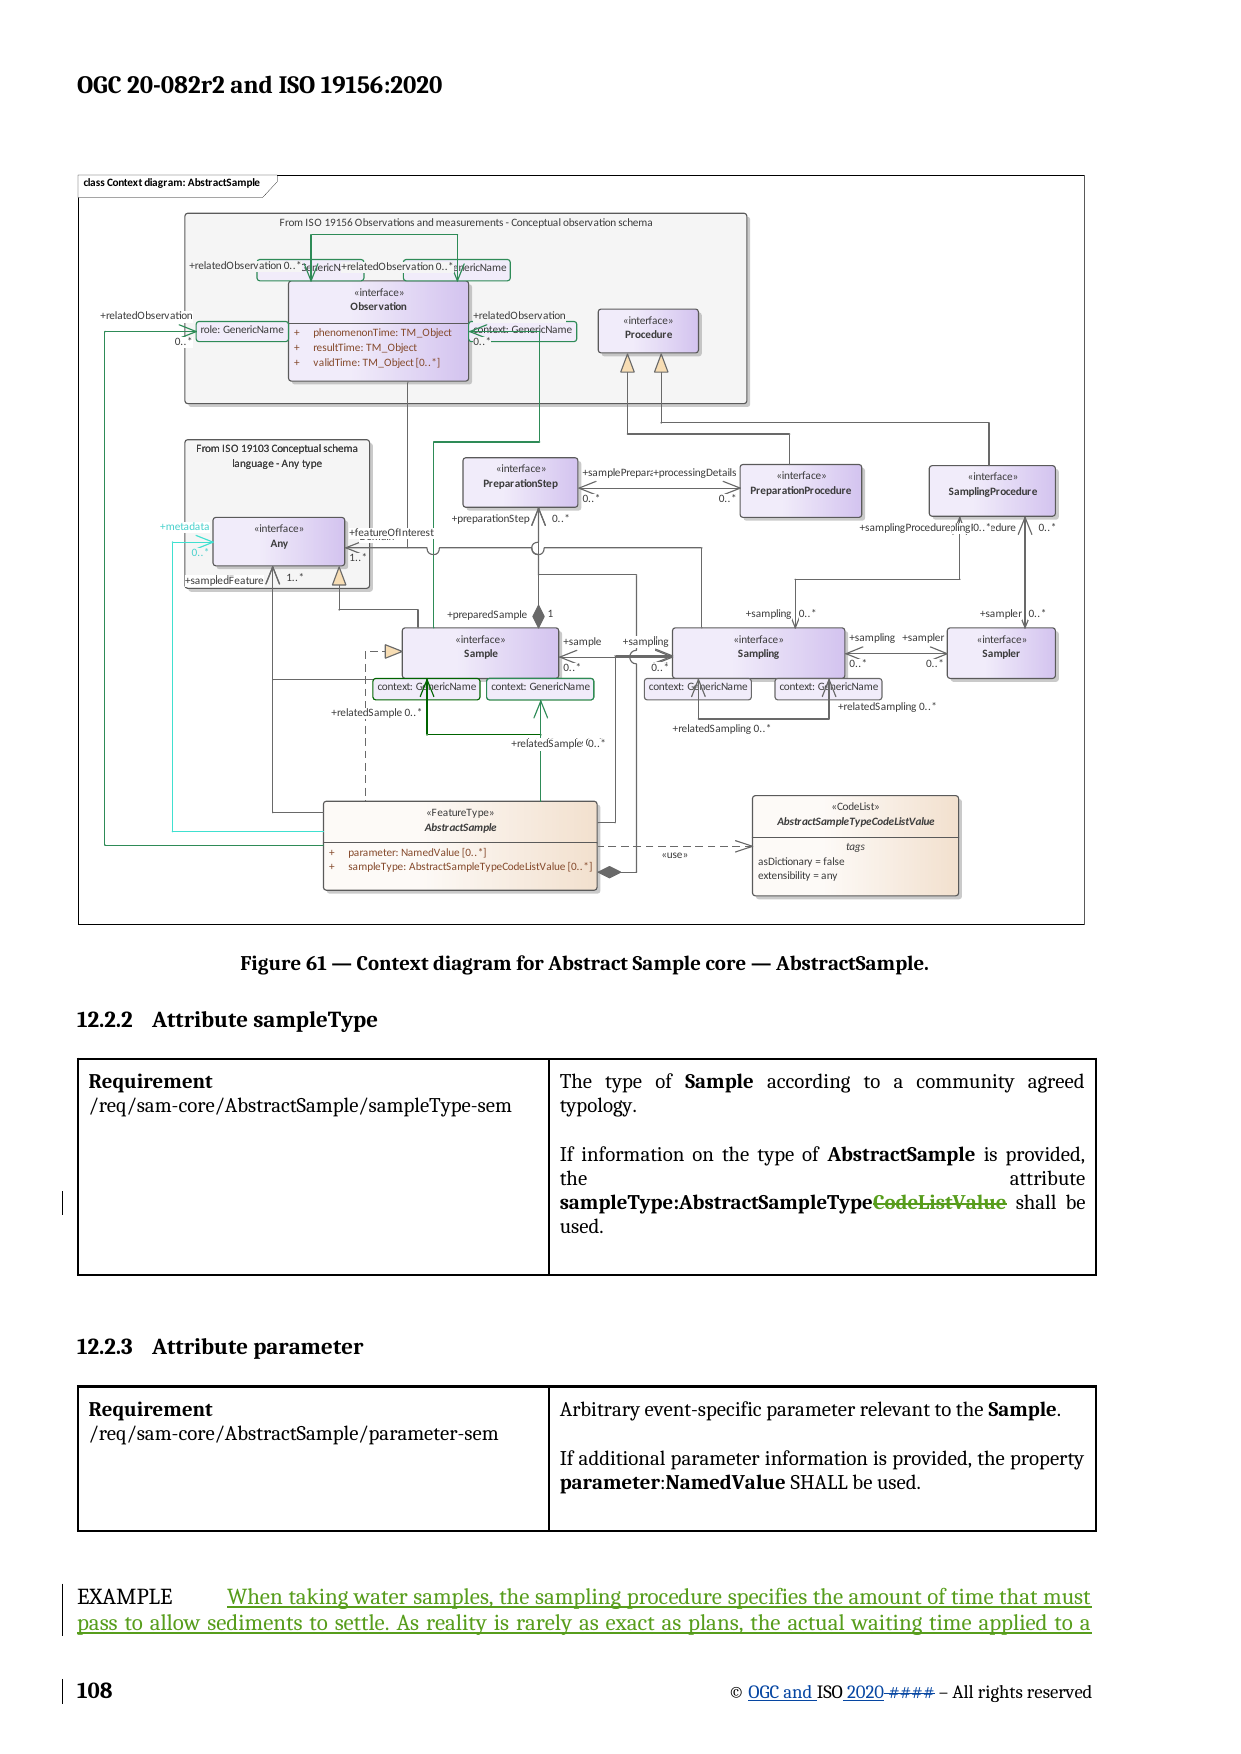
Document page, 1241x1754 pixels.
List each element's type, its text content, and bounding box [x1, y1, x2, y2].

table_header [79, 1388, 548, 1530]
text Figure 61 — Context diagram for Abstract Sample core — AbstractSample. [77, 950, 1092, 975]
subtitle Attribute parameter [77, 1334, 1092, 1360]
subtitle Attribute sampleType [77, 1006, 1092, 1033]
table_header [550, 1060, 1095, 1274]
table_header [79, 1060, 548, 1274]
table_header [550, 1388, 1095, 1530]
text EXAMPLE [77, 1584, 1092, 1632]
